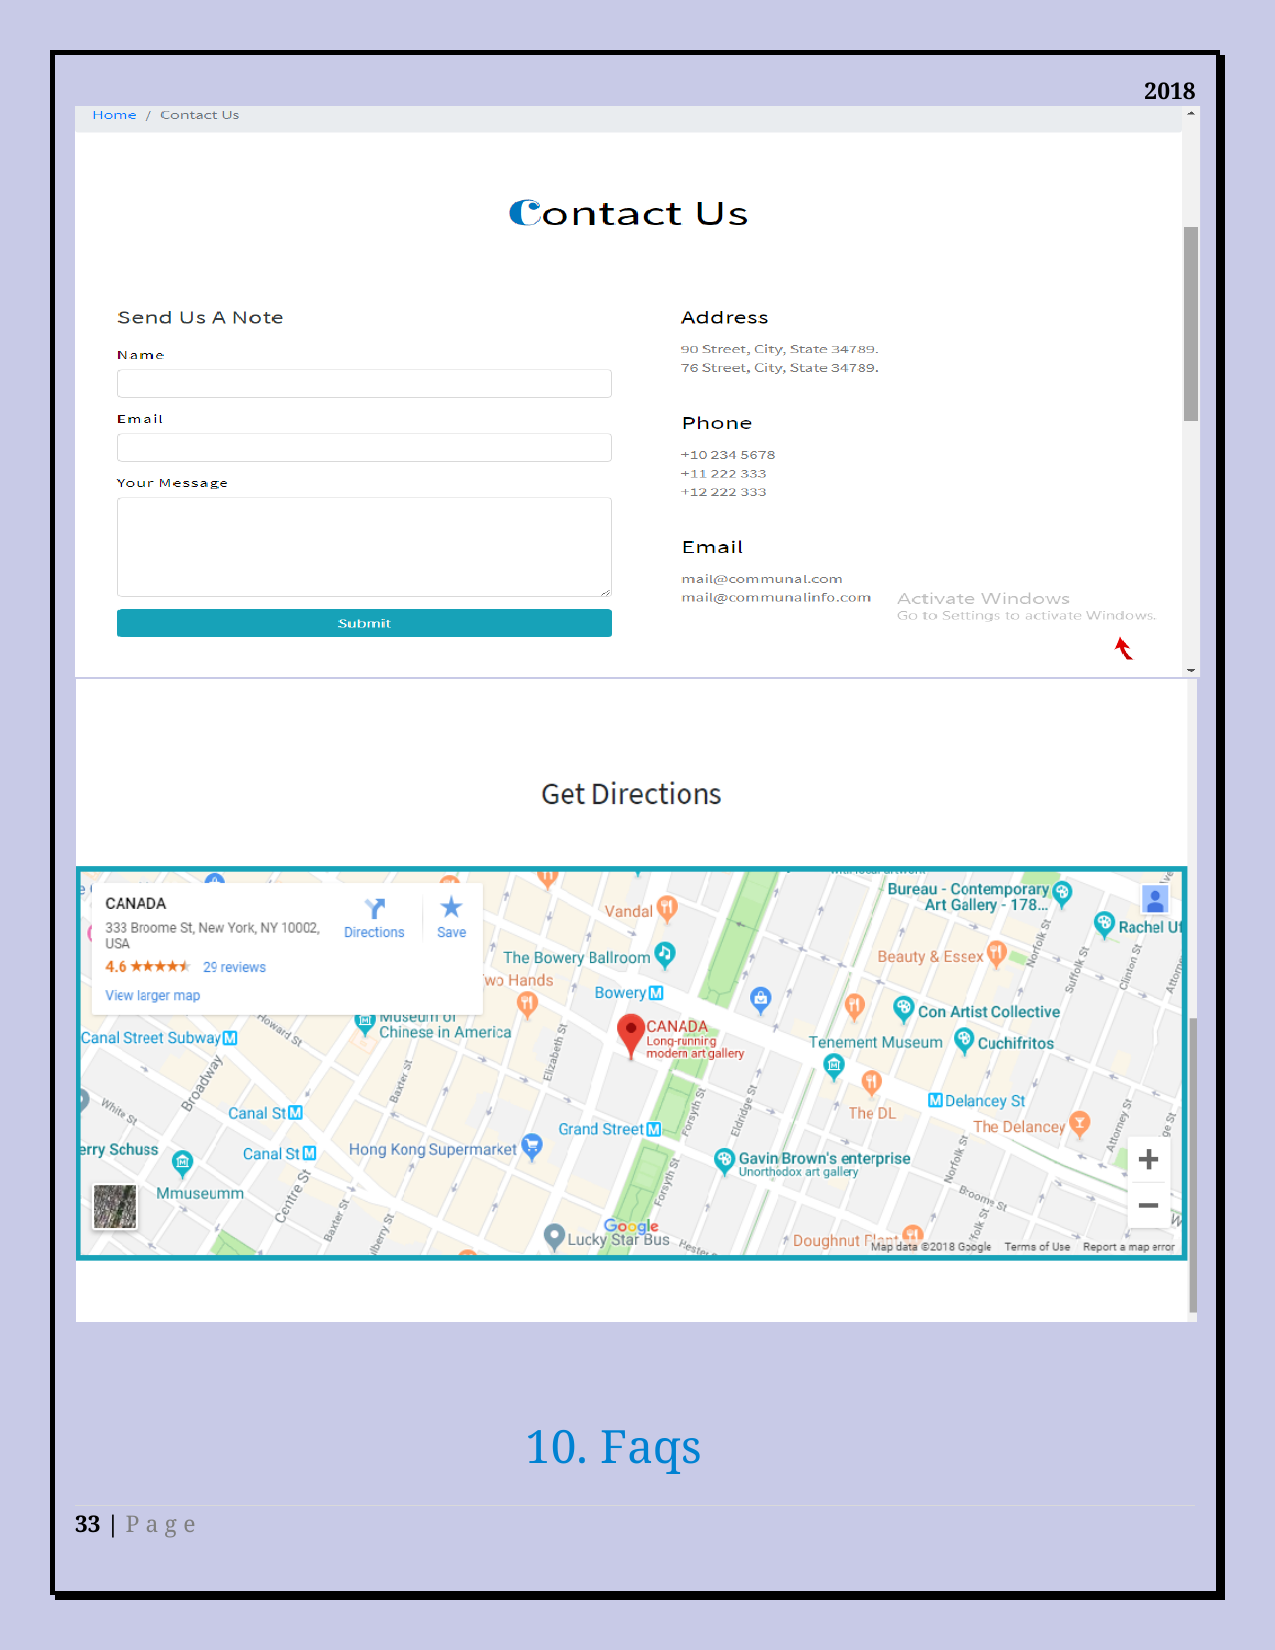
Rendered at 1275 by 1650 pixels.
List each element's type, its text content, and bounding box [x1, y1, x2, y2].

picture [75, 864, 1196, 1506]
list Contact Us [525, 199, 1195, 261]
picture [75, 291, 1200, 862]
